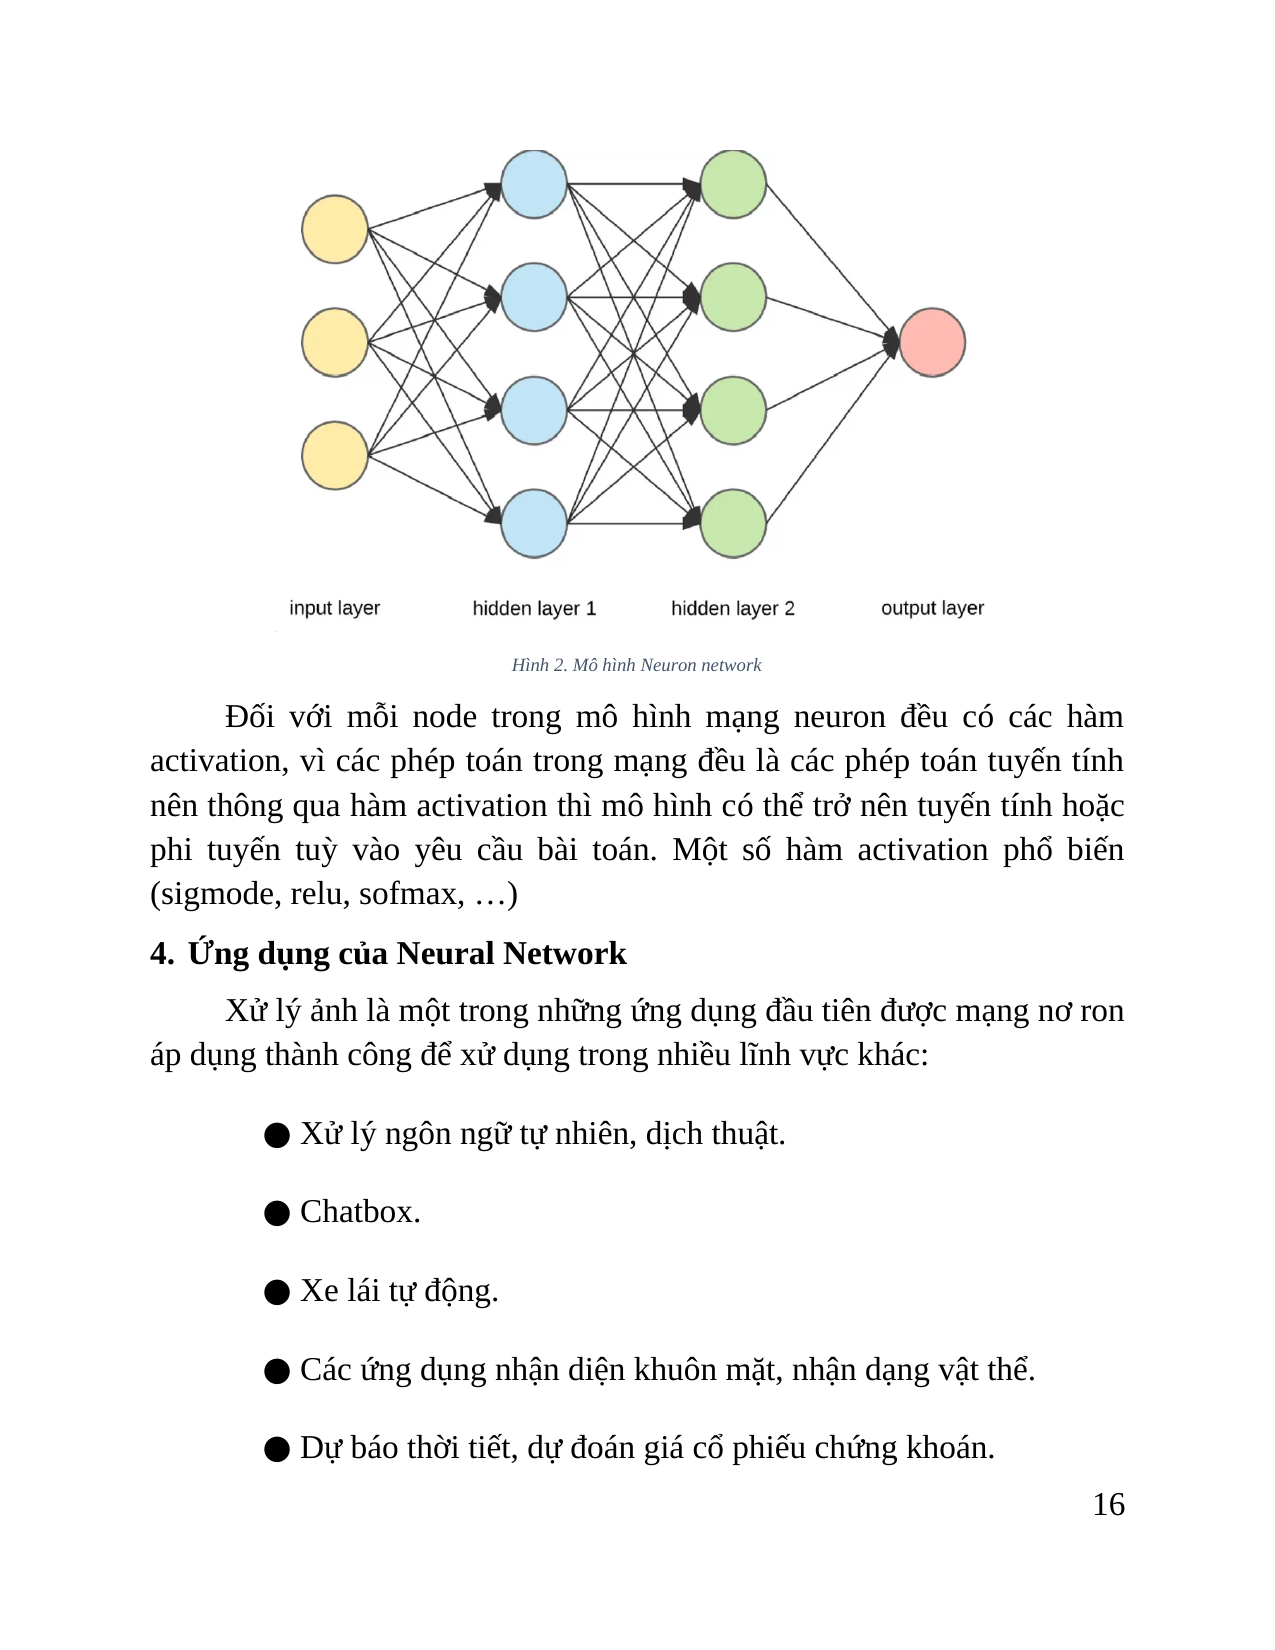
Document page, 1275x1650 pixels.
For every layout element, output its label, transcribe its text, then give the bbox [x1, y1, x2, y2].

subtitle Ứng dụng của Neural Network [150, 934, 1125, 972]
list Xe lái tự động. [262, 1252, 1125, 1320]
picture [276, 150, 999, 632]
list Các ứng dụng nhận diện khuôn mặt, nhận dạng vật thể. [262, 1331, 1125, 1399]
text Xử lý ảnh là một trong những ứng dụng đầu tiên được mạng nơ ron áp dụng thành công để xử dụng trong nhiều lĩnh vực khác: [150, 990, 1125, 1073]
list Dự báo thời tiết, dự đoán giá cổ phiếu chứng khoán. [262, 1409, 1125, 1477]
text Đối với mỗi node trong mô hình mạng neuron đều có các hàm activation, vì các phép toán trong mạng đều là các phép toán tuyến tính nên thông qua hàm activation thì mô hình có thể trở nên tuyến tính hoặc phi tuyến tuỳ vào yêu cầu bài toán. Một số hàm activation phổ biến (sigmode, relu, sofmax, …) [150, 697, 1125, 911]
list Xử lý ngôn ngữ tự nhiên, dịch thuật. [262, 1095, 1125, 1163]
list Chatbox. [262, 1173, 1125, 1242]
